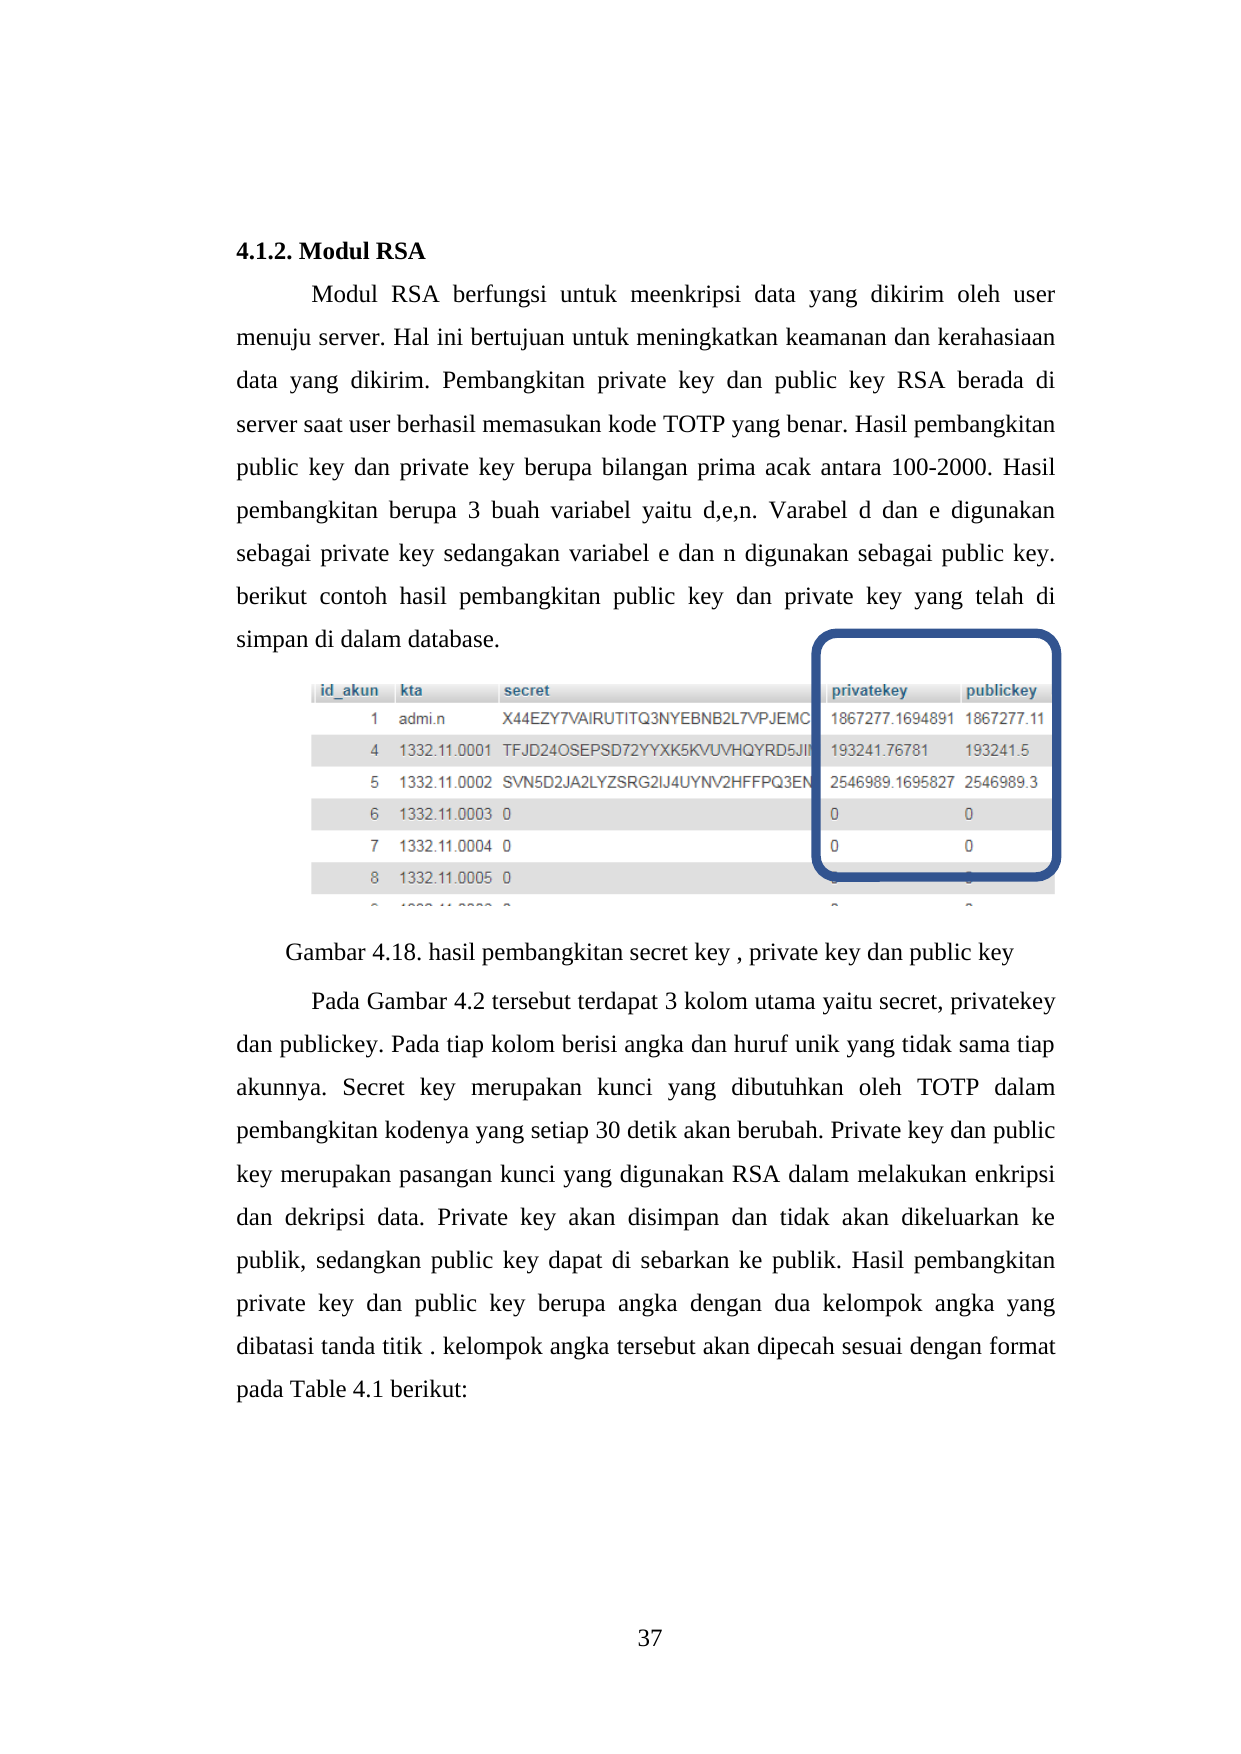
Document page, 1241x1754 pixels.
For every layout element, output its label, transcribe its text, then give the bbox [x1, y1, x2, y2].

text Modul RSA berfungsi untuk meenkripsi data yang dikirim oleh user menuju server. Hal ini bertujuan untuk meningkatkan keamanan dan kerahasiaan data yang dikirim. Pembangkitan private key dan public key RSA berada di server saat user berhasil memasukan kode TOTP yang benar. Hasil pembangkitan public key dan private key berupa bilangan prima acak antara 100-2000. Hasil pembangkitan berupa 3 buah variabel yaitu d,e,n. Varabel d dan e digunakan sebagai private key sedangakan variabel e dan n digunakan sebagai public key. berikut contoh hasil pembangkitan public key dan private key yang telah di simpan di dalam database. [236, 279, 1056, 653]
subtitle Modul RSA [236, 236, 1056, 265]
text Pada Gambar 4.2 tersebut terdapat 3 kolom utama yaitu secret, privatekey dan publickey. Pada tiap kolom berisi angka dan huruf unik yang tidak sama tiap akunnya. Secret key merupakan kunci yang dibutuhkan oleh TOTP dalam pembangkitan kodenya yang setiap 30 detik akan berubah. Private key dan public key merupakan pasangan kunci yang digunakan RSA dalam melakukan enkripsi dan dekripsi data. Private key akan disimpan dan tidak akan dikeluarkan ke publik, sedangkan public key dapat di sebarkan ke publik. Hasil pembangkitan private key dan public key berupa angka dengan dua kelompok angka yang dibatasi tanda titik . kelompok angka tersebut akan dipecah sesuai dengan format pada Table 4.1 berikut: [236, 986, 1056, 1403]
picture [311, 684, 1062, 906]
picture [821, 684, 1052, 872]
